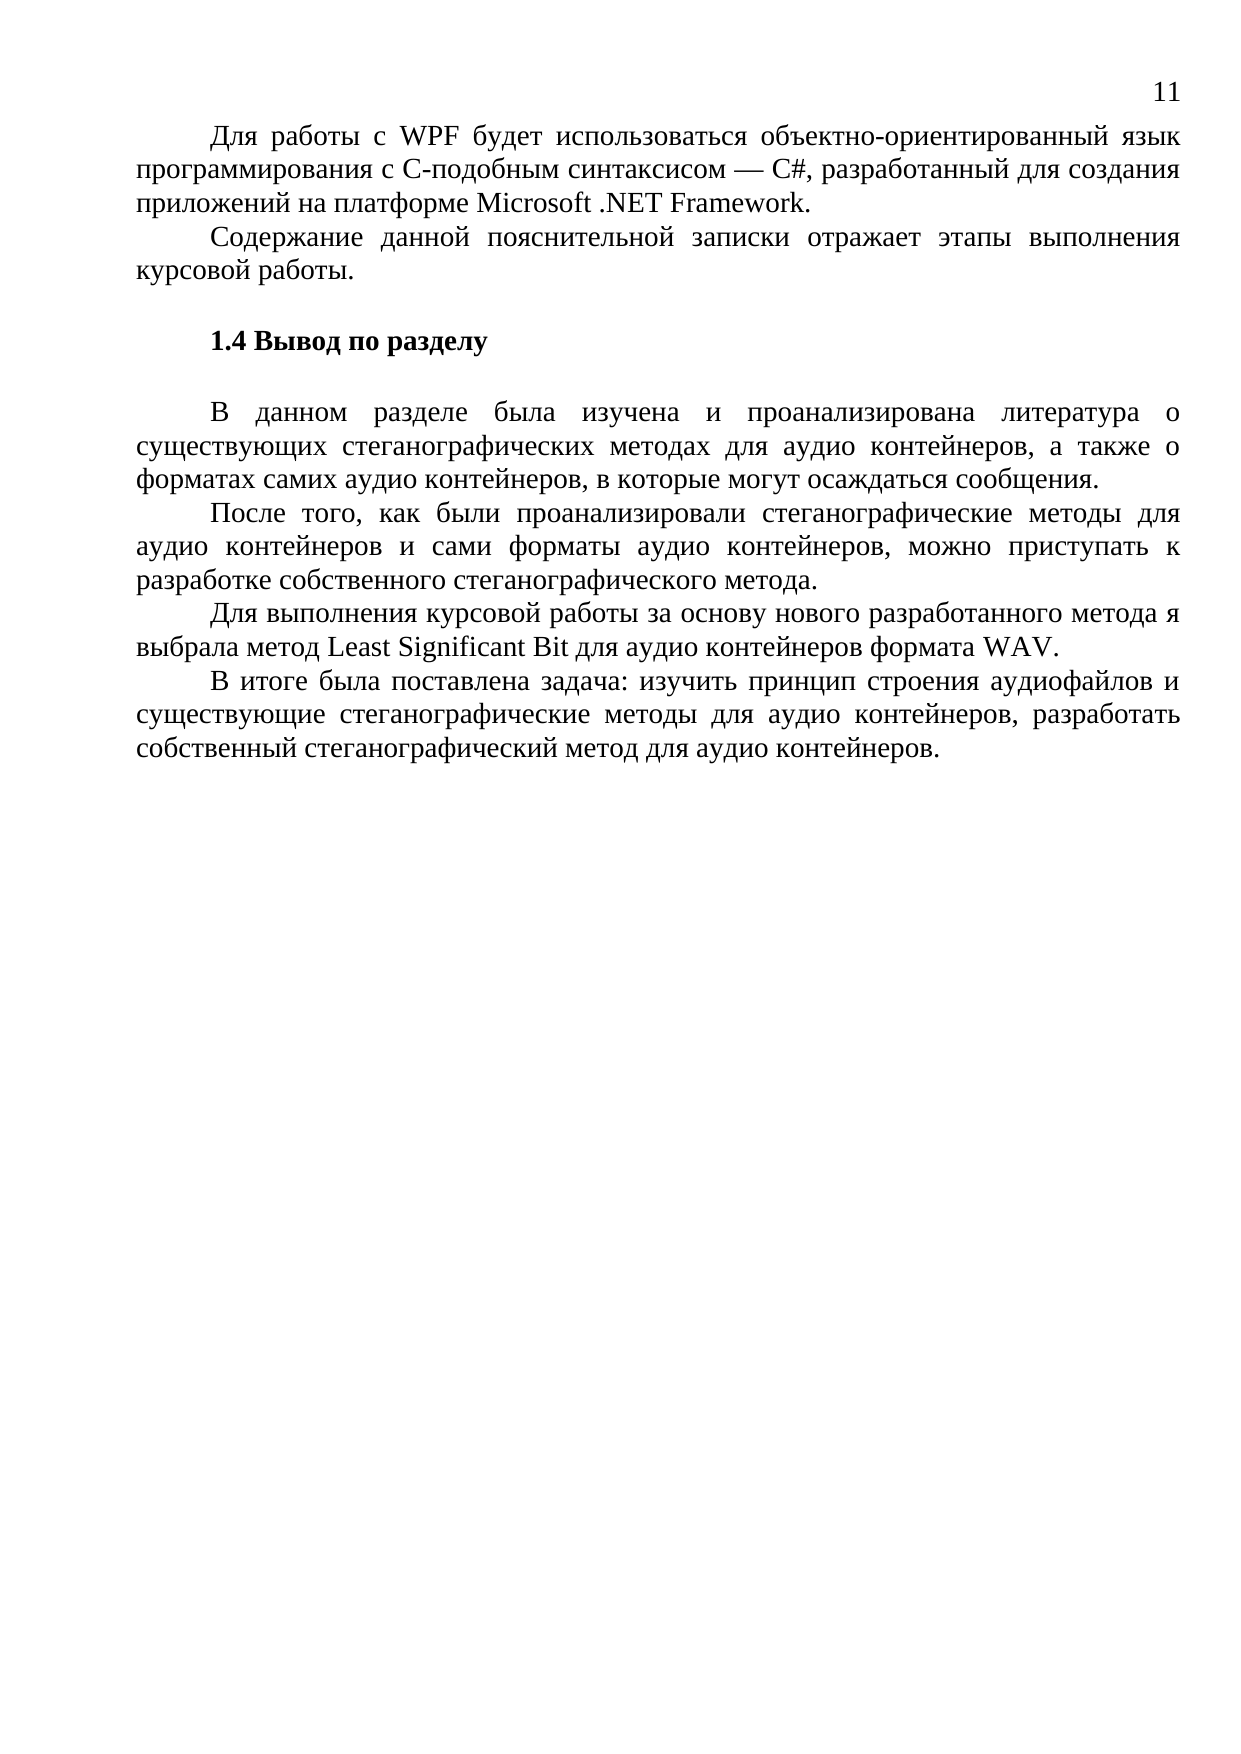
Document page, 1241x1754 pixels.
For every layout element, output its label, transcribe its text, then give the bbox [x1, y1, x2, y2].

text После того, как были проанализировали стеганографические методы для аудио контейнеров и сами форматы аудио контейнеров, можно приступать к разработке собственного стеганографического метода. [136, 495, 1181, 596]
text В данном разделе была изучена и проанализирована литература о существующих стеганографических методах для аудио контейнеров, а также о форматах самих аудио контейнеров, в которые могут осаждаться сообщения. [136, 394, 1181, 495]
text Содержание данной пояснительной записки отражает этапы выполнения курсовой работы. [136, 219, 1181, 286]
subtitle 1.4 Вывод по разделу [210, 323, 1181, 357]
text Для выполнения курсовой работы за основу нового разработанного метода я выбрала метод Least Significant Bit для аудио контейнеров формата WAV. [136, 596, 1181, 663]
text В итоге была поставлена задача: изучить принцип строения аудиофайлов и существующие стеганографические методы для аудио контейнеров, разработать собственный стеганографический метод для аудио контейнеров. [136, 663, 1181, 763]
text Для работы с WPF будет использоваться объектно-ориентированный язык программирования с С-подобным синтаксисом — С#, разработанный для создания приложений на платформе Microsoft .NET Framework. [136, 118, 1181, 219]
